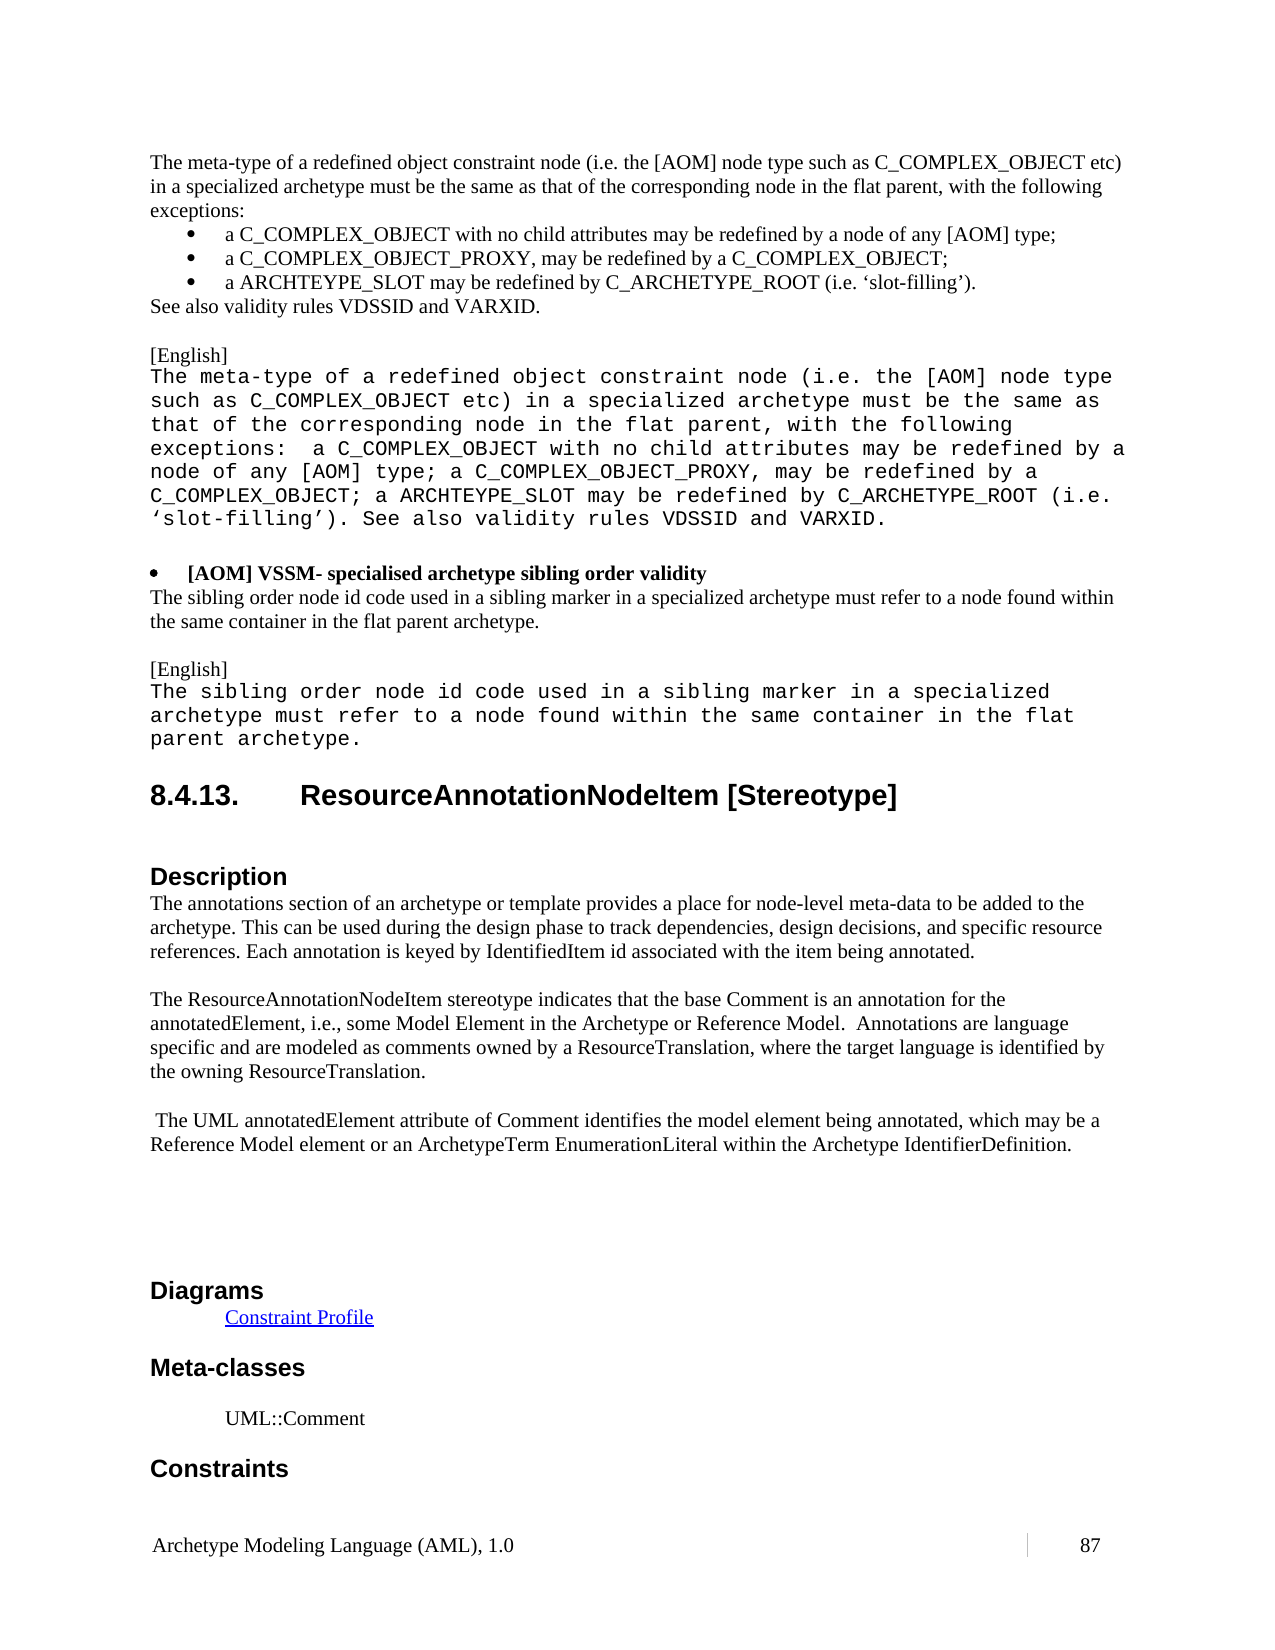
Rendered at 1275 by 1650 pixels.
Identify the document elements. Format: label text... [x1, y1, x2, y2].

text UML::Comment [150, 1406, 1125, 1430]
text See also validity rules VDSSID and VARXID. [150, 294, 1125, 318]
text Constraints [150, 1454, 1125, 1482]
text [English] [150, 342, 1125, 367]
list [AOM] VSSM- specialised archetype sibling order validity [150, 561, 1125, 585]
list a C_COMPLEX_OBJECT with no child attributes may be redefined by a node of any [AOM] type; [187, 222, 1125, 246]
text The ResourceAnnotationNodeItem stereotype indicates that the base Comment is an annotation for the annotatedElement, i.e., some Model Element in the Archetype or Reference Model. Annotations are language specific and are modeled as comments owned by a ResourceTranslation, where the target language is identified by the owning ResourceTranslation. [150, 987, 1125, 1083]
text Constraint Profile [225, 1305, 1125, 1329]
text The meta-type of a redefined object constraint node (i.e. the [AOM] node type such as C_COMPLEX_OBJECT etc) in a specialized archetype must be the same as that of the corresponding node in the flat parent, with the following exceptions: a C_COMPLEX_OBJECT with no child attributes may be redefined by a node of any [AOM] type; a C_COMPLEX_OBJECT_PROXY, may be redefined by a C_COMPLEX_OBJECT; a ARCHTEYPE_SLOT may be redefined by C_ARCHETYPE_ROOT (i.e. ‘slot-filling’). See also validity rules VDSSID and VARXID. [150, 367, 1125, 532]
list a C_COMPLEX_OBJECT_PROXY, may be redefined by a C_COMPLEX_OBJECT; [187, 246, 1125, 270]
text [English] [150, 657, 1125, 681]
text Diagrams [150, 1276, 1125, 1305]
text The annotations section of an archetype or template provides a place for node-level meta-data to be added to the archetype. This can be used during the design phase to track dependencies, design decisions, and specific resource references. Each annotation is keyed by IdentifiedItem id associated with the item being annotated. [150, 891, 1125, 963]
text The UML annotatedElement attribute of Comment identifies the model element being annotated, which may be a Reference Model element or an ArchetypeTerm EnumerationLiteral within the Archetype IdentifierDefinition. [150, 1107, 1125, 1156]
list a ARCHTEYPE_SLOT may be redefined by C_ARCHETYPE_ROOT (i.e. ‘slot-filling’). [187, 270, 1125, 294]
subtitle ResourceAnnotationNodeItem [Stereotype] [150, 778, 1125, 811]
text Meta-classes [150, 1353, 1125, 1382]
text Description [150, 862, 1125, 891]
text The sibling order node id code used in a sibling marker in a specialized archetype must refer to a node found within the same container in the flat parent archetype. [150, 681, 1125, 752]
text The meta-type of a redefined object constraint node (i.e. the [AOM] node type such as C_COMPLEX_OBJECT etc) in a specialized archetype must be the same as that of the corresponding node in the flat parent, with the following exceptions: [150, 150, 1125, 222]
text The sibling order node id code used in a sibling marker in a specialized archetype must refer to a node found within the same container in the flat parent archetype. [150, 585, 1125, 633]
